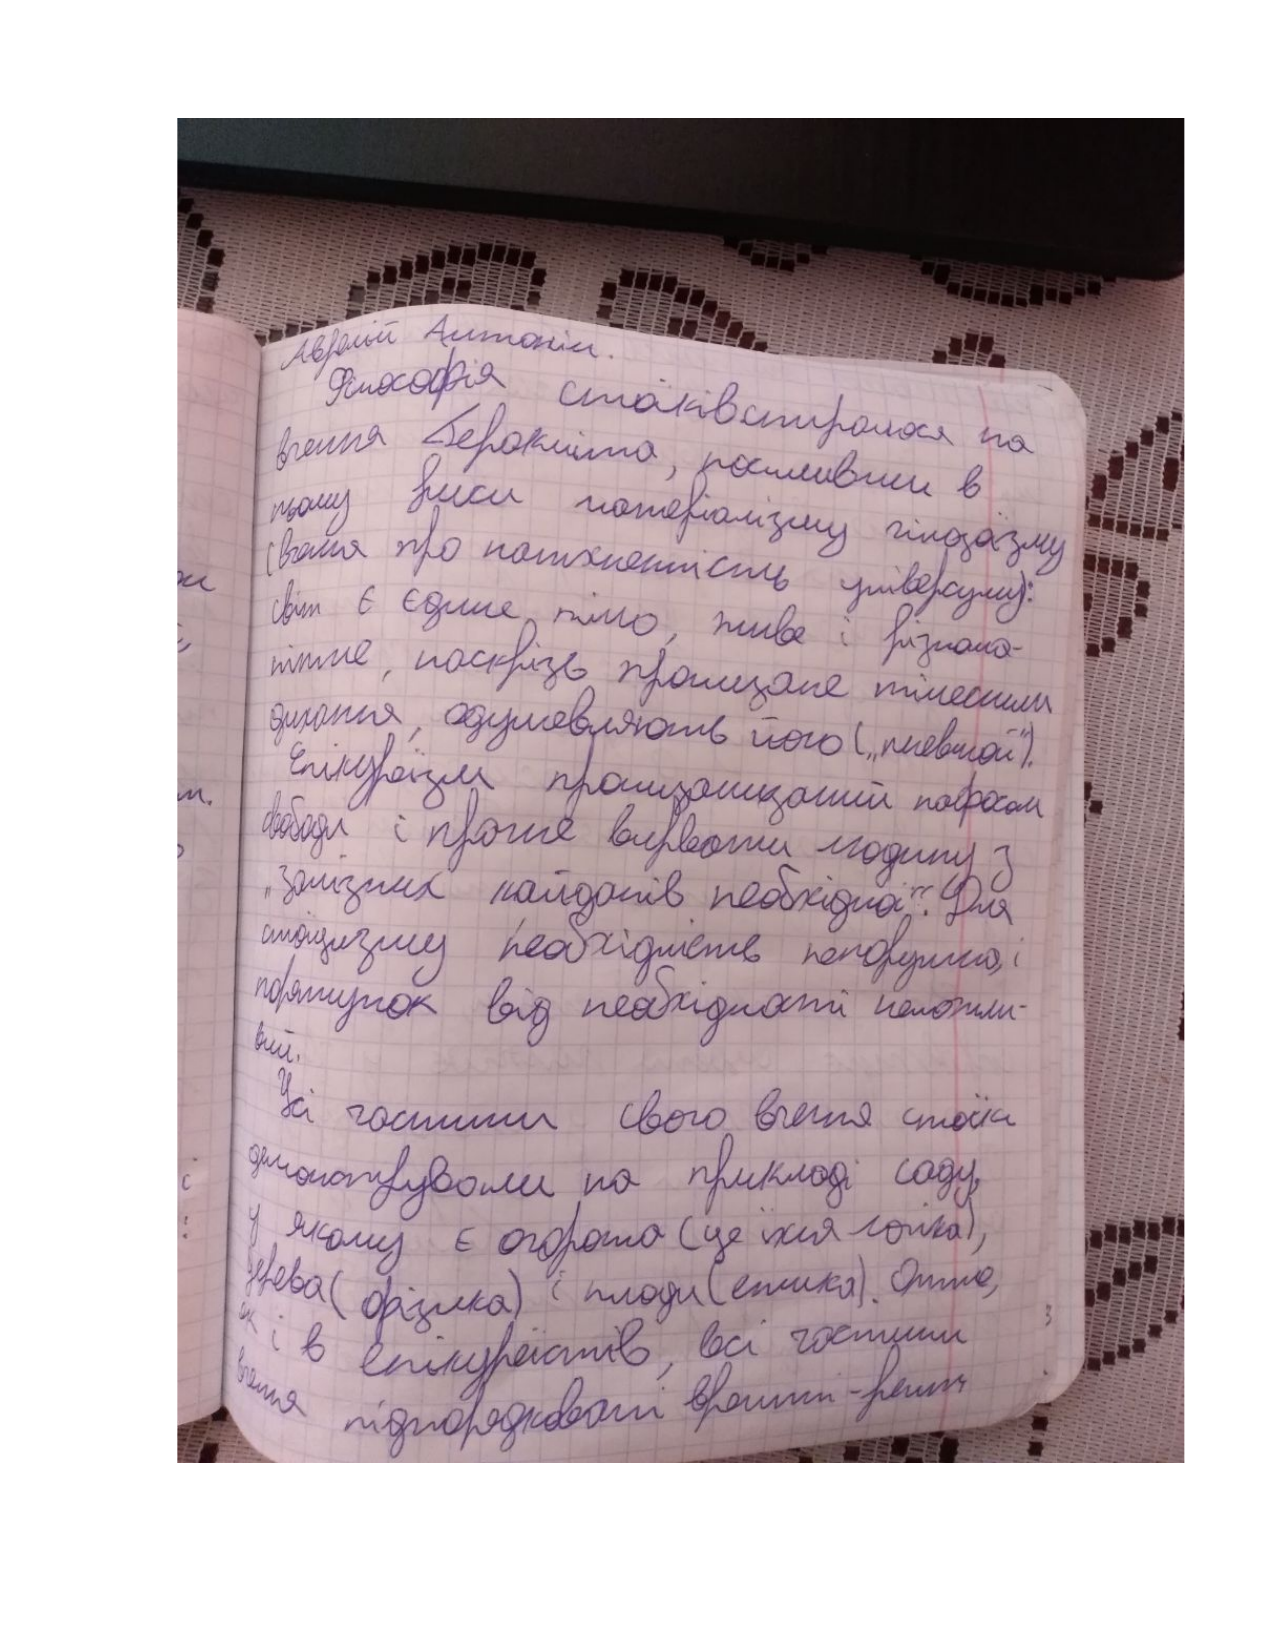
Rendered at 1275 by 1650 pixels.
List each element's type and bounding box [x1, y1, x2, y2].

picture [177, 118, 1185, 1463]
